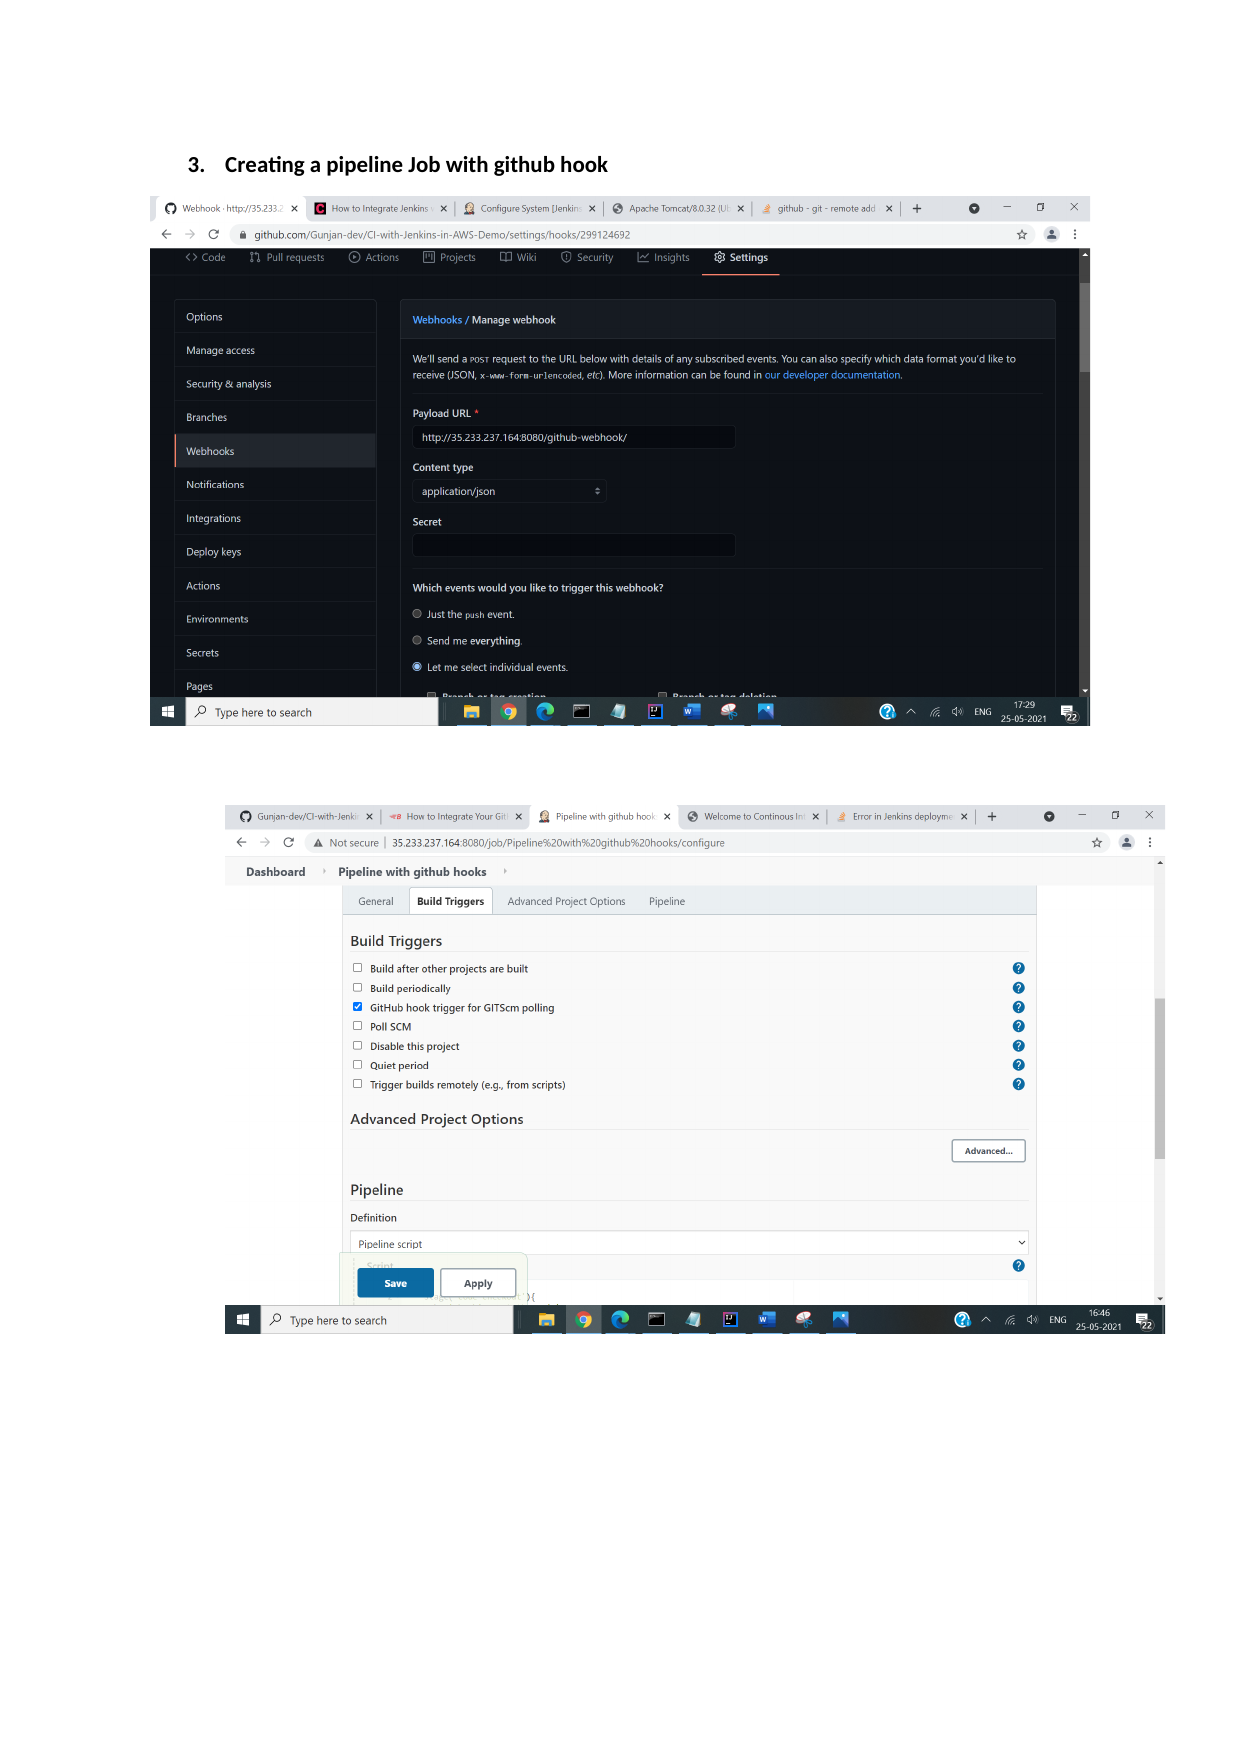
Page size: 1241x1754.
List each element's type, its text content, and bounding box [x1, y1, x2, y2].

picture [150, 196, 1091, 726]
picture [225, 805, 1166, 1334]
list Creating a pipeline Job with github hook [187, 150, 1090, 178]
